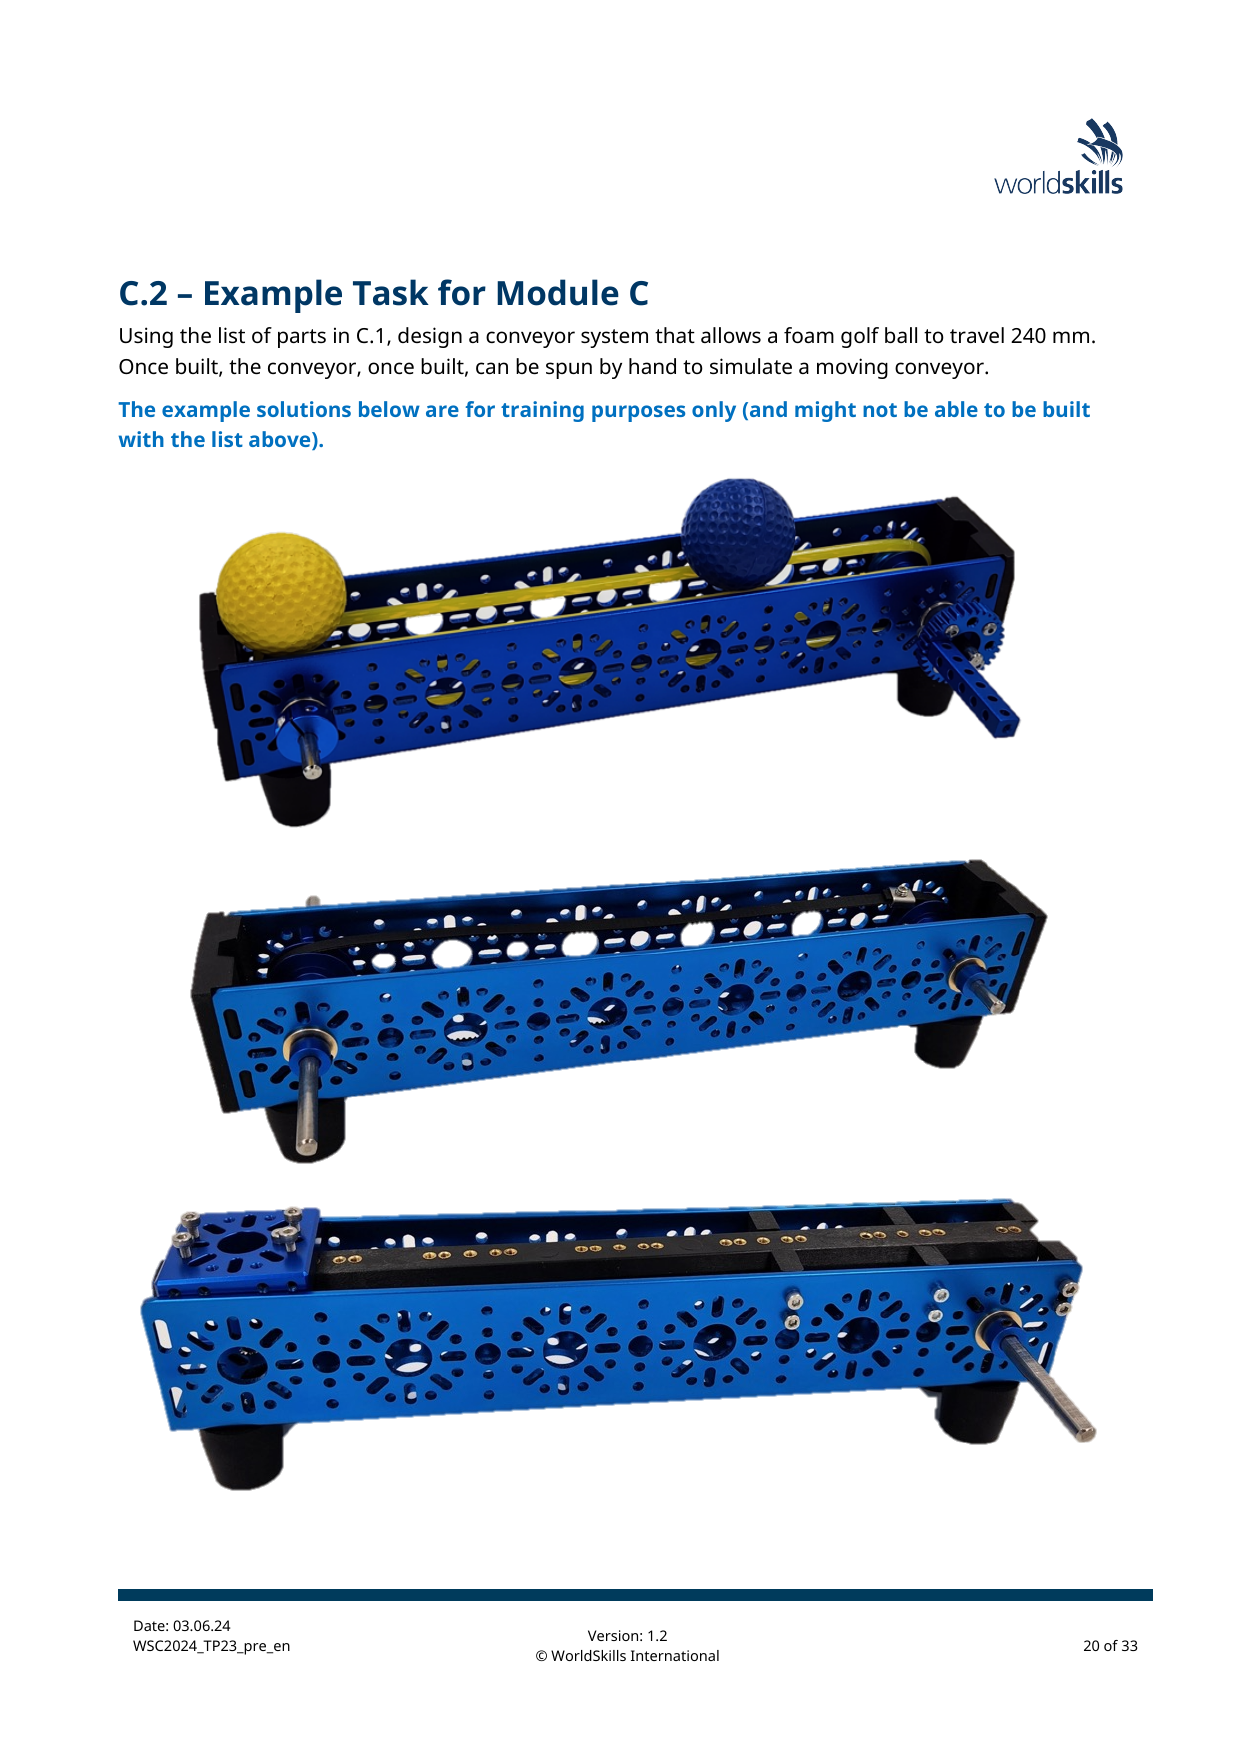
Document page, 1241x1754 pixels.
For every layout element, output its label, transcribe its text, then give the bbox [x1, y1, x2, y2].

subtitle C.2 – Example Task for Module C [118, 269, 1122, 315]
picture [135, 1181, 1105, 1508]
text Using the list of parts in C.1, design a conveyor system that allows a foam golf ball to travel 240 mm. Once built, the conveyor, once built, can be spun by hand to simulate a moving conveyor. [118, 321, 1122, 380]
picture [139, 468, 1102, 834]
picture [994, 118, 1123, 194]
text The example solutions below are for training purposes only (and might not be able to be built with the list above). [118, 395, 1122, 454]
picture [188, 848, 1052, 1167]
